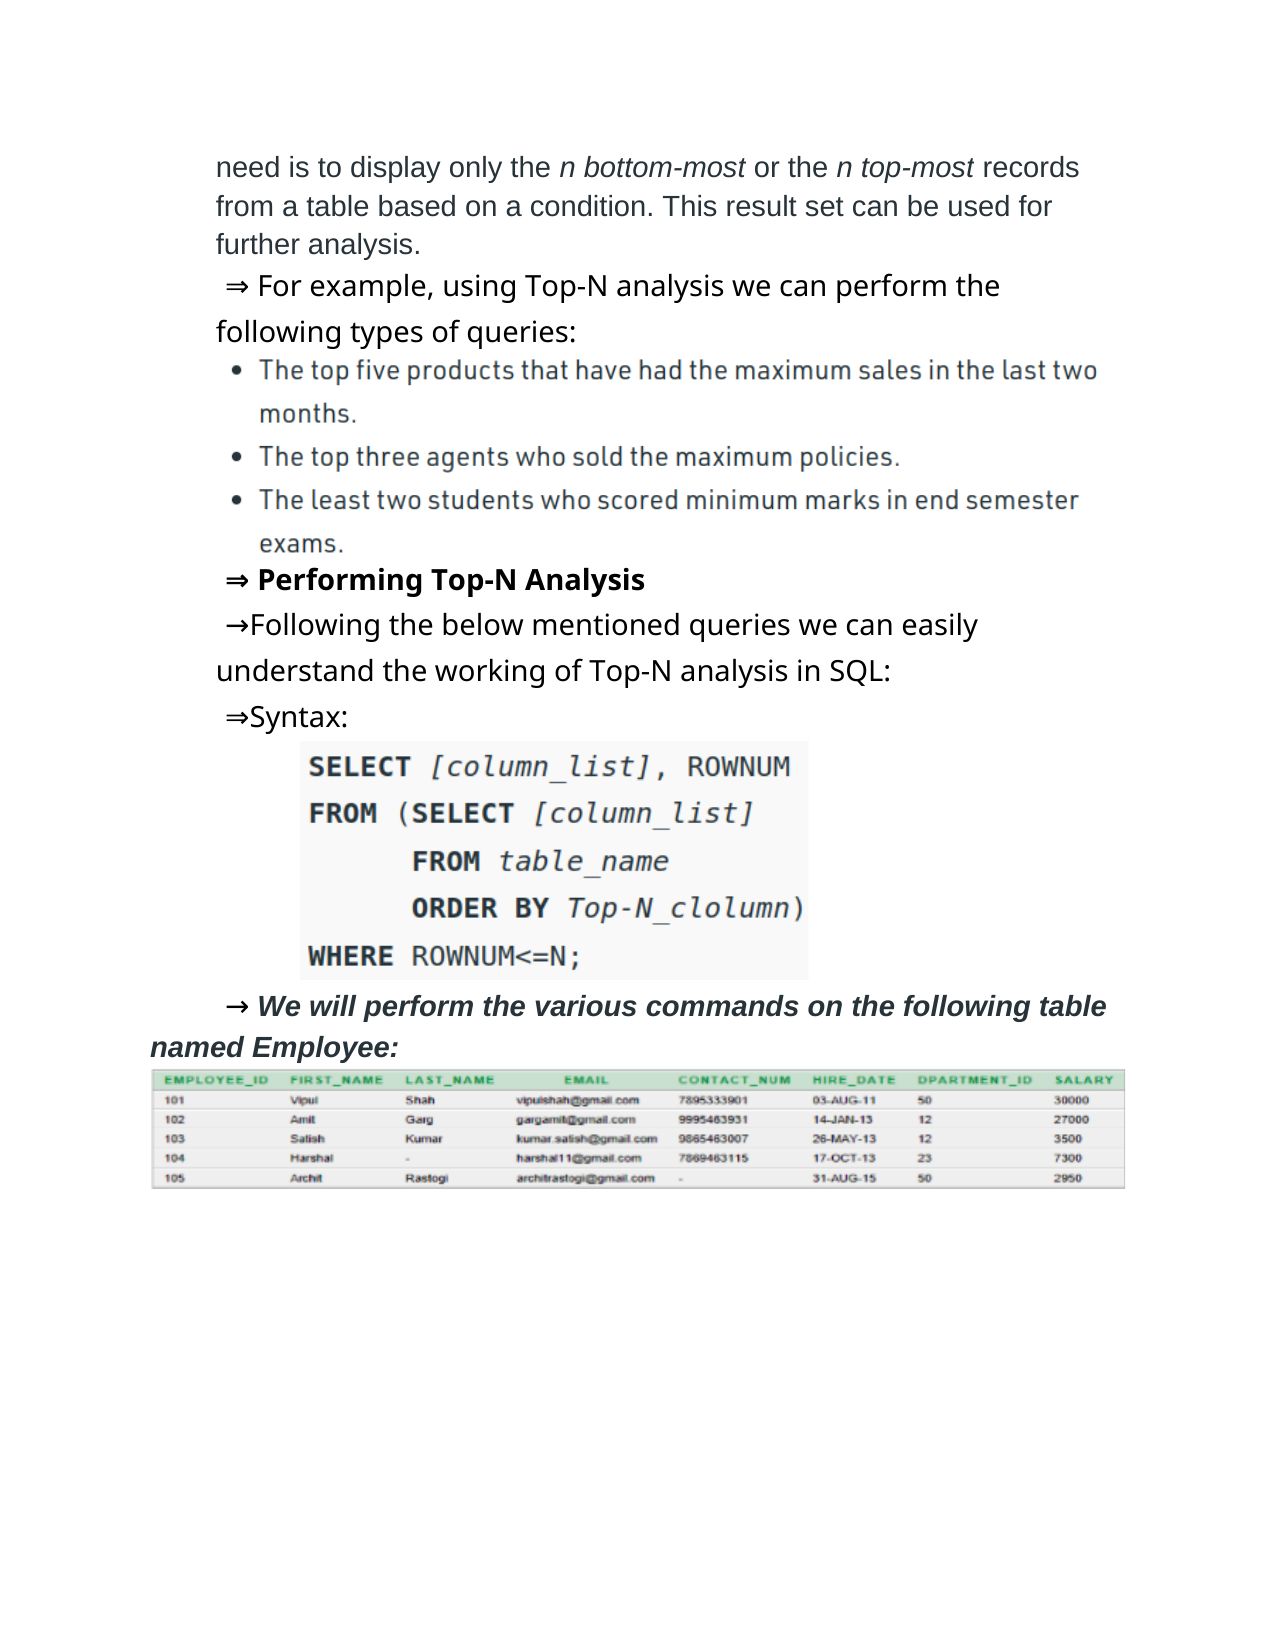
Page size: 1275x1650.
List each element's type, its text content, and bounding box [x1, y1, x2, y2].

text ⇒ For example, using Top-N analysis we can perform the following types of queries: [216, 266, 1125, 351]
picture [225, 356, 1103, 555]
picture [300, 741, 809, 980]
text ⇒ Performing Top-N Analysis [216, 559, 1125, 599]
picture [150, 1068, 1125, 1189]
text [216, 150, 1125, 261]
text ⇒Syntax: [216, 696, 1125, 736]
text →Following the below mentioned queries we can easily understand the working of Top-N analysis in SQL: [216, 604, 1125, 690]
text → We will perform the various commands on the following table named Employee: [150, 985, 1125, 1063]
